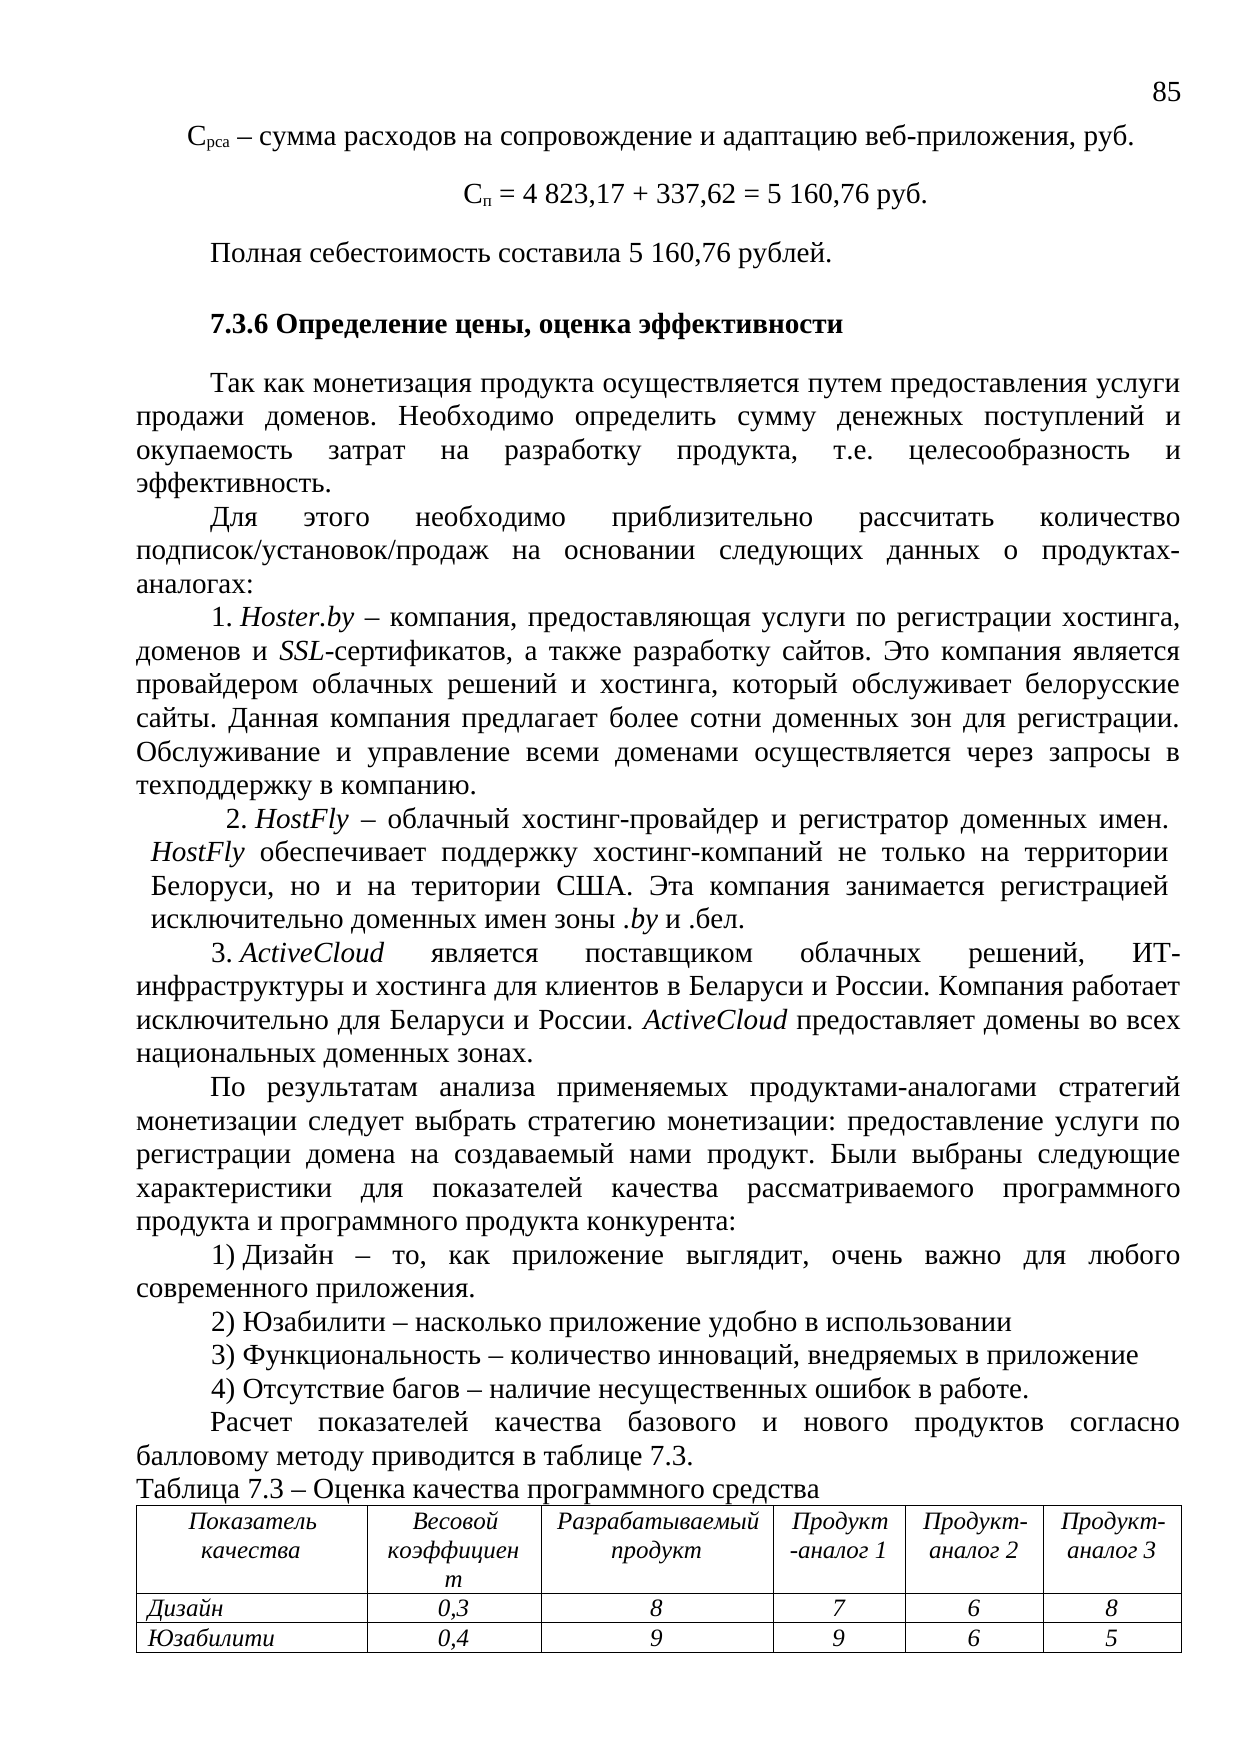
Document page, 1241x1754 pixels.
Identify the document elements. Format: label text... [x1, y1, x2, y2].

table_header Продукт-аналог 3 [1044, 1506, 1181, 1592]
list Отсутствие багов – наличие несущественных ошибок в работе. [136, 1371, 1181, 1404]
table_cell 6 [906, 1623, 1043, 1652]
subtitle 7.3.6 Определение цены, оценка эффективности [136, 306, 1181, 340]
text Так как монетизация продукта осуществляется путем предоставления услуги продажи доменов. Необходимо определить сумму денежных поступлений и окупаемость затрат на разработку продукта, т.е. целесообразность и эффективность. [136, 365, 1181, 499]
list Дизайн – то, как приложение выглядит, очень важно для любого современного приложения. [136, 1237, 1181, 1304]
text Полная себестоимость составила 5 160,76 рублей. [136, 235, 1181, 269]
table_cell 9 [542, 1623, 773, 1652]
table_header Показатель качества [137, 1506, 367, 1592]
table_cell Юзабилити [137, 1623, 367, 1652]
table_header Продукт-аналог 1 [774, 1506, 905, 1592]
table_cell 0,4 [368, 1623, 541, 1652]
list HostFly – облачный хостинг-провайдер и регистратор доменных имен. HostFly обеспечивает поддержку хостинг-компаний не только на территории Белоруси, но и на територии США. Эта компания занимается регистрацией исключительно доменных имен зоны .by и .бел. [151, 801, 1169, 935]
table_cell 7 [774, 1594, 905, 1622]
table_cell 8 [542, 1594, 773, 1622]
table_header Разрабатываемый продукт [542, 1506, 773, 1592]
list Hoster.by – компания, предоставляющая услуги по регистрации хостинга, доменов и SSL-сертификатов, а также разработку сайтов. Это компания является провайдером облачных решений и хостинга, который обслуживает белорусские сайты. Данная компания предлагает более сотни доменных зон для регистрации. Обслуживание и управление всеми доменами осуществляется через запросы в техподдержку в компанию. [136, 599, 1181, 801]
text Для этого необходимо приблизительно рассчитать количество подписок/установок/продаж на основании следующих данных о продуктах-аналогах: [136, 499, 1181, 599]
text По результатам анализа применяемых продуктами-аналогами стратегий монетизации следует выбрать стратегию монетизации: предоставление услуги по регистрации домена на создаваемый нами продукт. Были выбраны следующие характеристики для показателей качества рассматриваемого программного продукта и программного продукта конкурента: [136, 1069, 1181, 1237]
table_cell Дизайн [137, 1594, 367, 1622]
table_cell 6 [906, 1594, 1043, 1622]
text Расчет показателей качества базового и нового продуктов согласно балловому методу приводится в таблице 7.3. [136, 1404, 1181, 1472]
list Функциональность – количество инноваций, внедряемых в приложение [136, 1337, 1181, 1371]
table_header Весовой коэффициент [368, 1506, 541, 1592]
text Срса – сумма расходов на сопровождение и адаптацию веб-приложения, руб. [136, 118, 1181, 152]
table_cell 9 [774, 1623, 905, 1652]
table_cell 0,3 [368, 1594, 541, 1622]
table_cell 8 [1044, 1594, 1181, 1622]
text Таблица 7.3 – Оценка качества программного средства [136, 1472, 1181, 1505]
text Сп = 4 823,17 + 337,62 = 5 160,76 руб. [136, 177, 1181, 210]
list ActiveCloud является поставщиком облачных решений, ИТ-инфраструктуры и хостинга для клиентов в Беларуси и России. Компания работает исключительно для Беларуси и России. ActiveCloud предоставляет домены во всех национальных доменных зонах. [136, 935, 1181, 1069]
table_cell 5 [1044, 1623, 1181, 1652]
table_header Продукт-аналог 2 [906, 1506, 1043, 1592]
list Юзабилити – насколько приложение удобно в использовании [136, 1304, 1181, 1337]
